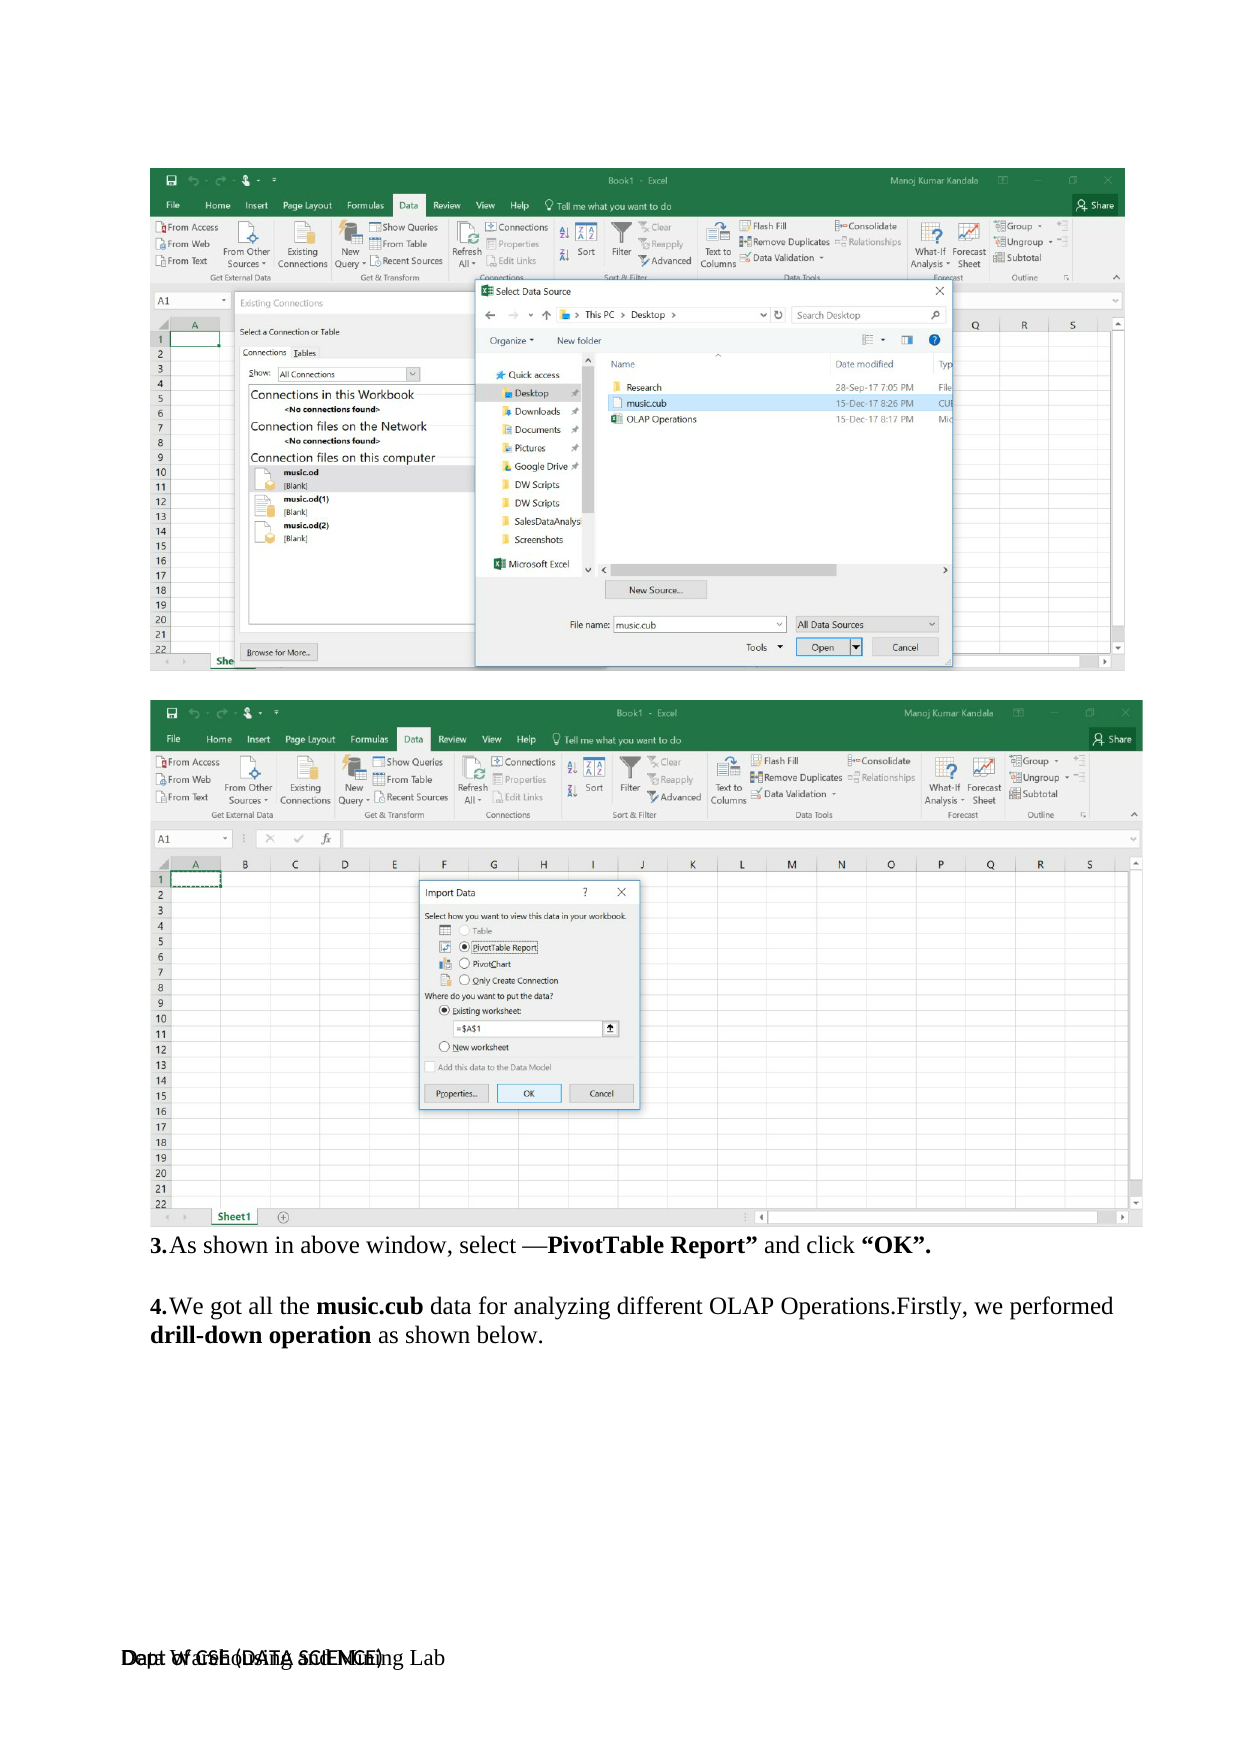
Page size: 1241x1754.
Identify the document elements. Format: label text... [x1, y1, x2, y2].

picture [150, 700, 1143, 1227]
text drill-down operation as shown below. [150, 1320, 1142, 1349]
list As shown in above window, select ―PivotTable Report” and click “OK”. [150, 1227, 1142, 1259]
list We got all the music.cub data for analyzing different OLAP Operations.Firstly, we performed [150, 1291, 1142, 1320]
picture [150, 168, 1125, 671]
